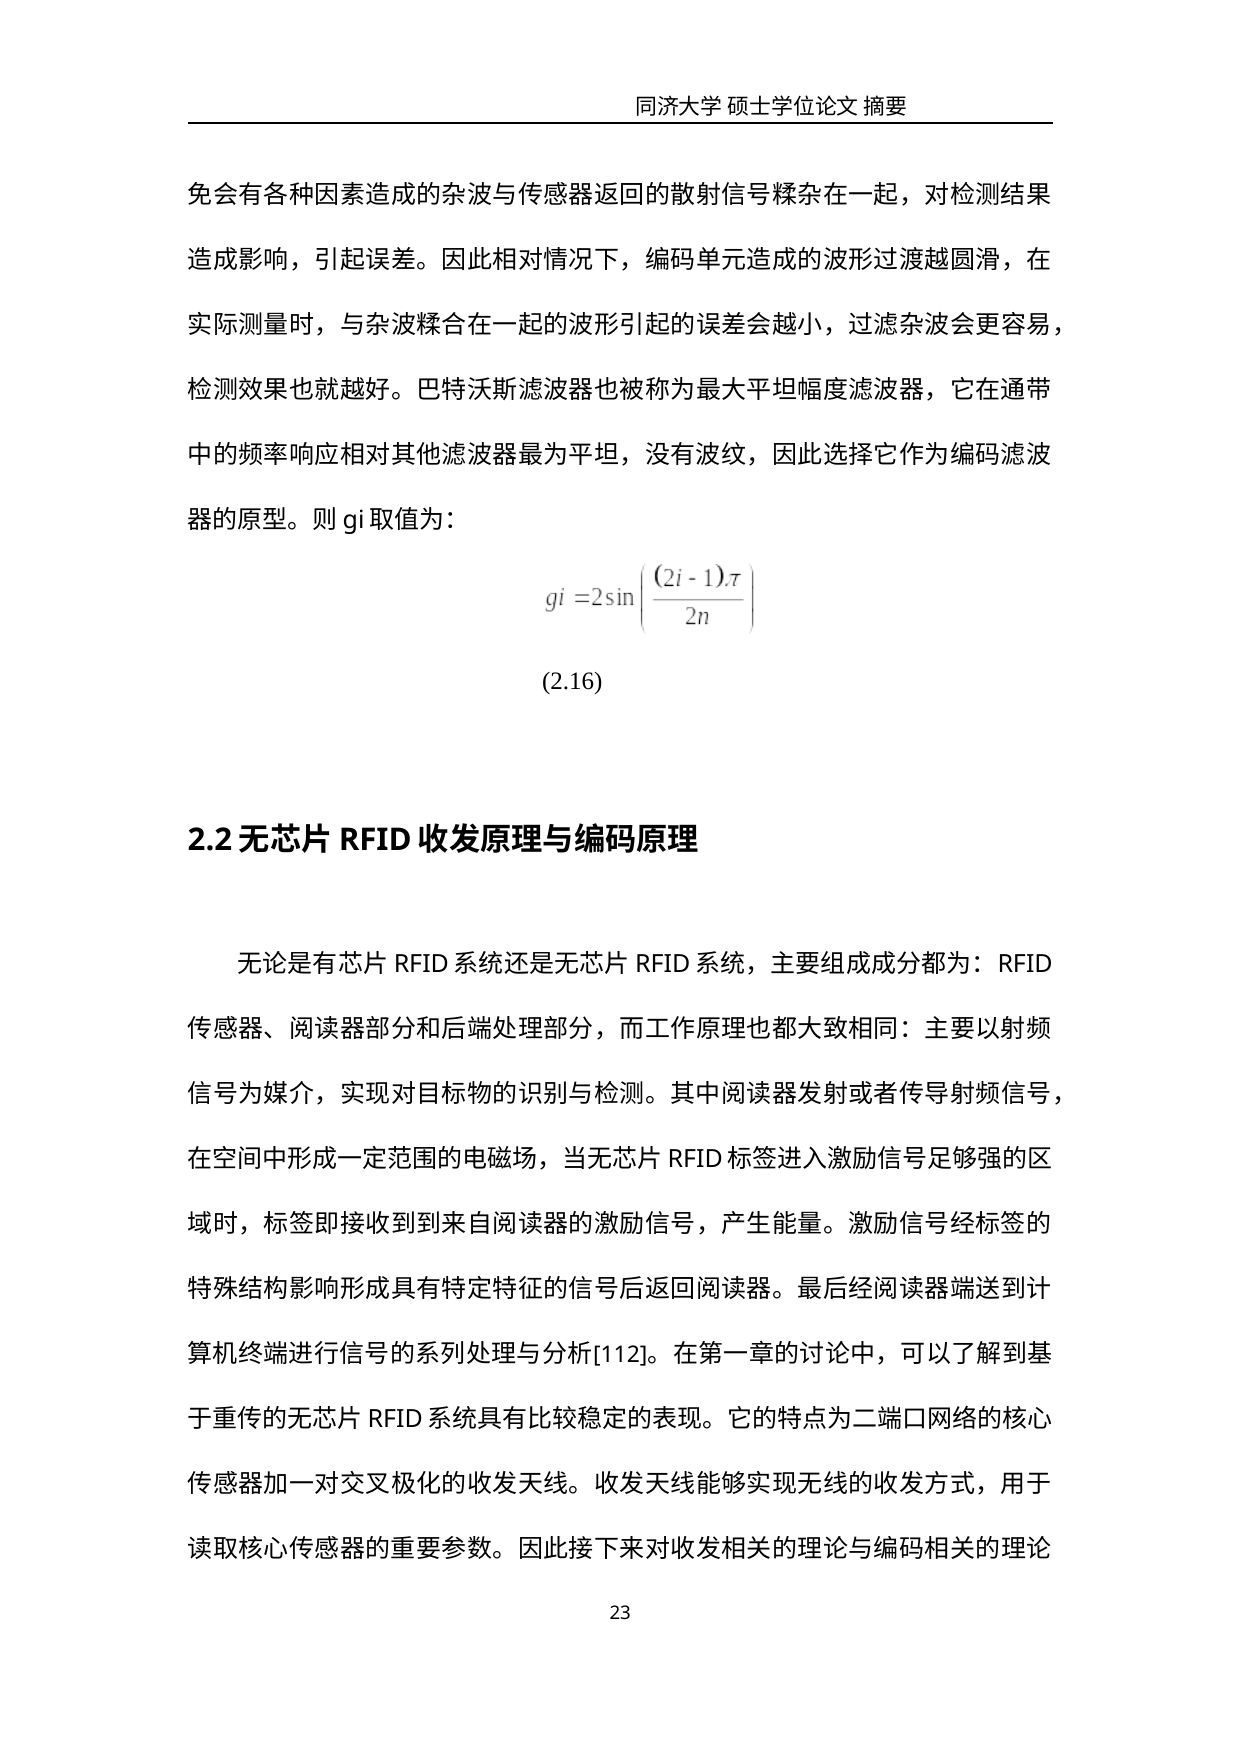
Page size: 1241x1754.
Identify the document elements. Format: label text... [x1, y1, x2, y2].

subtitle 2.2无芯片RFID收发原理与编码原理 [187, 804, 1053, 869]
text (2.16) [187, 550, 1053, 712]
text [187, 160, 1053, 550]
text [187, 929, 1053, 1579]
